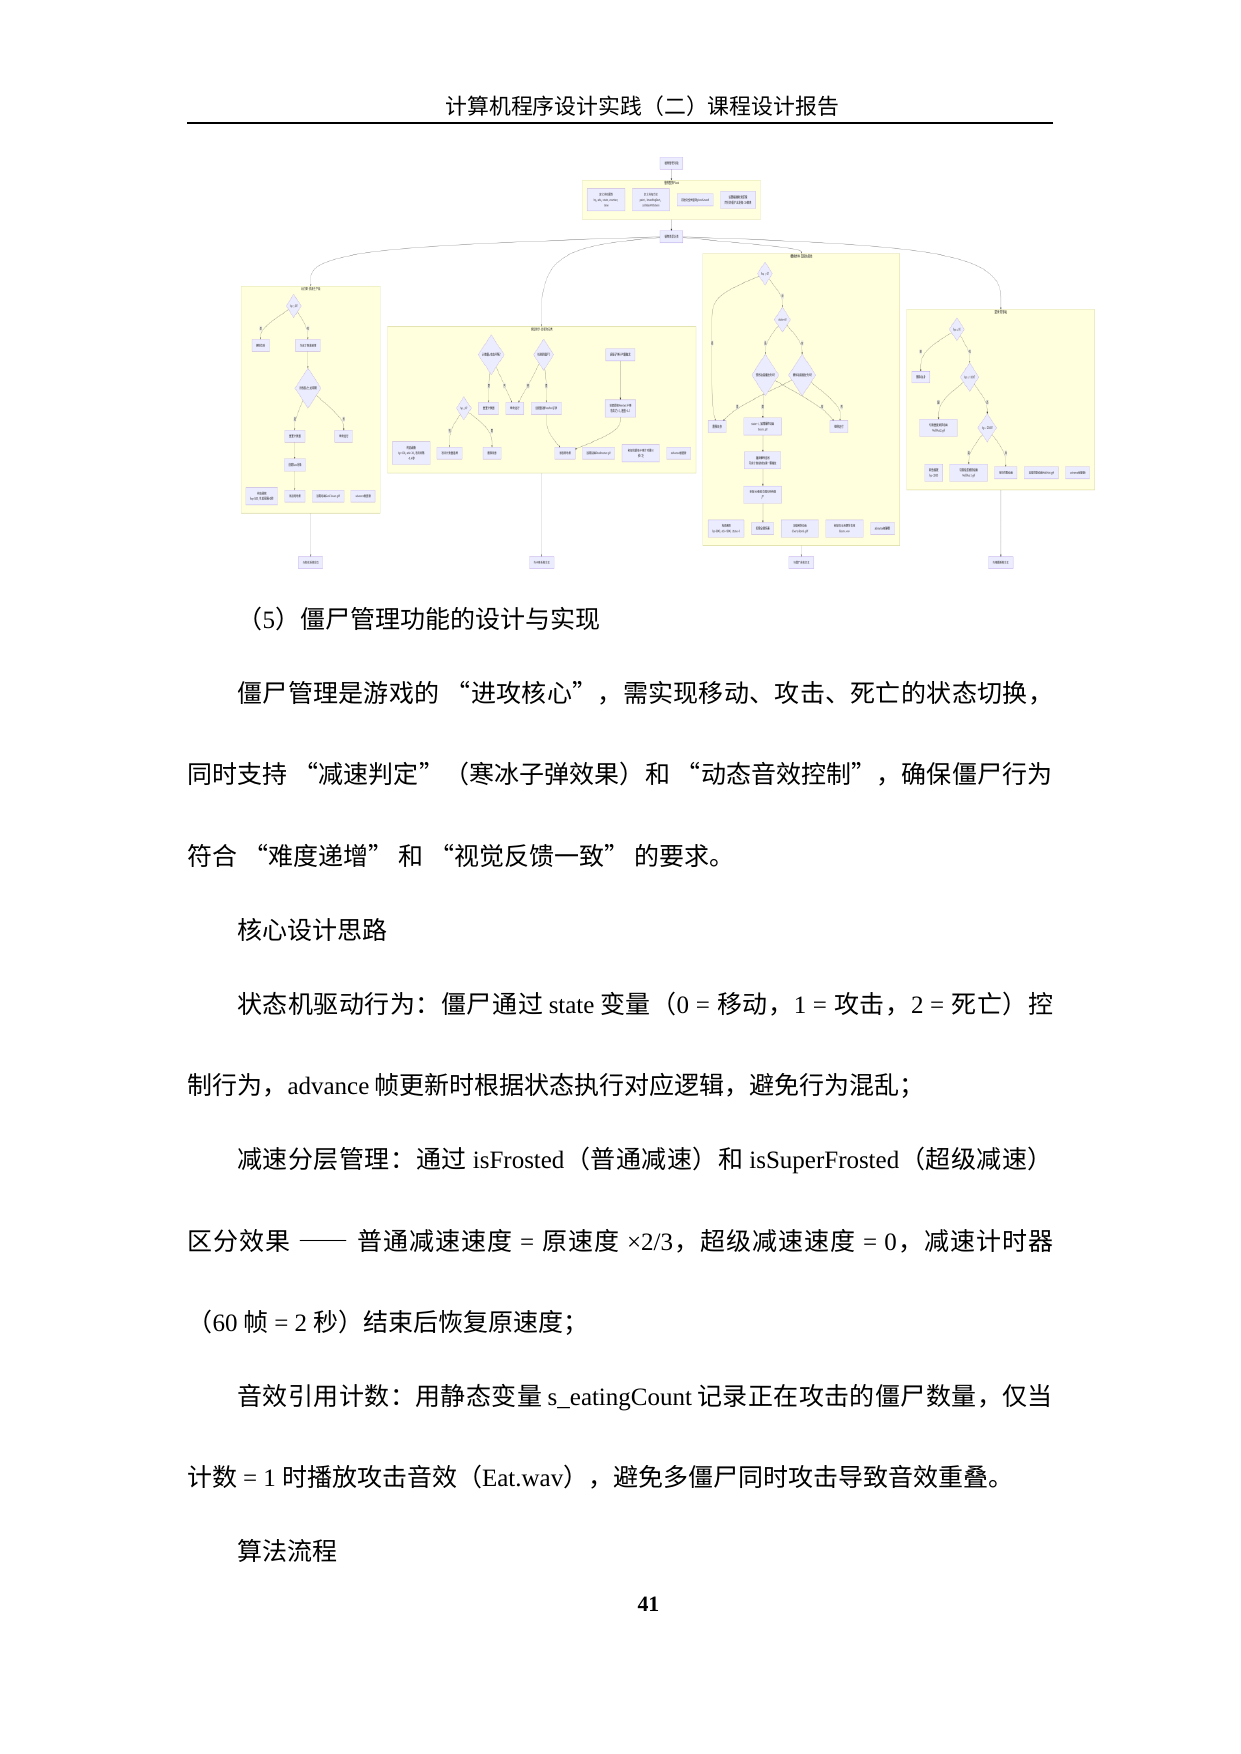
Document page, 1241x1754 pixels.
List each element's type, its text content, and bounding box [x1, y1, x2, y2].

text （5）僵尸管理功能的设计与实现 [187, 585, 1053, 650]
text 减速分层管理：通过isFrosted（普通减速）和isSuperFrosted（超级减速）区分效果 —— 普通减速速度 = 原速度 ×2/3，超级减速速度 = 0，减速计时器（60 帧 = 2 秒）结束后恢复原速度； [187, 1125, 1053, 1353]
text 僵尸管理是游戏的 “进攻核心”，需实现移动、攻击、死亡的状态切换，同时支持 “减速判定”（寒冰子弹效果）和 “动态音效控制”，确保僵尸行为符合 “难度递增” 和 “视觉反馈一致” 的要求。 [187, 659, 1053, 887]
text 音效引用计数：用静态变量s_eatingCount记录正在攻击的僵尸数量，仅当计数 = 1 时播放攻击音效（Eat.wav），避免多僵尸同时攻击导致音效重叠。 [187, 1362, 1053, 1508]
text 核心设计思路 [187, 896, 1053, 961]
text 算法流程 [187, 1517, 1053, 1582]
text 状态机驱动行为：僵尸通过state变量（0 = 移动，1 = 攻击，2 = 死亡）控制行为，advance帧更新时根据状态执行对应逻辑，避免行为混乱； [187, 970, 1053, 1116]
picture [237, 155, 1098, 570]
